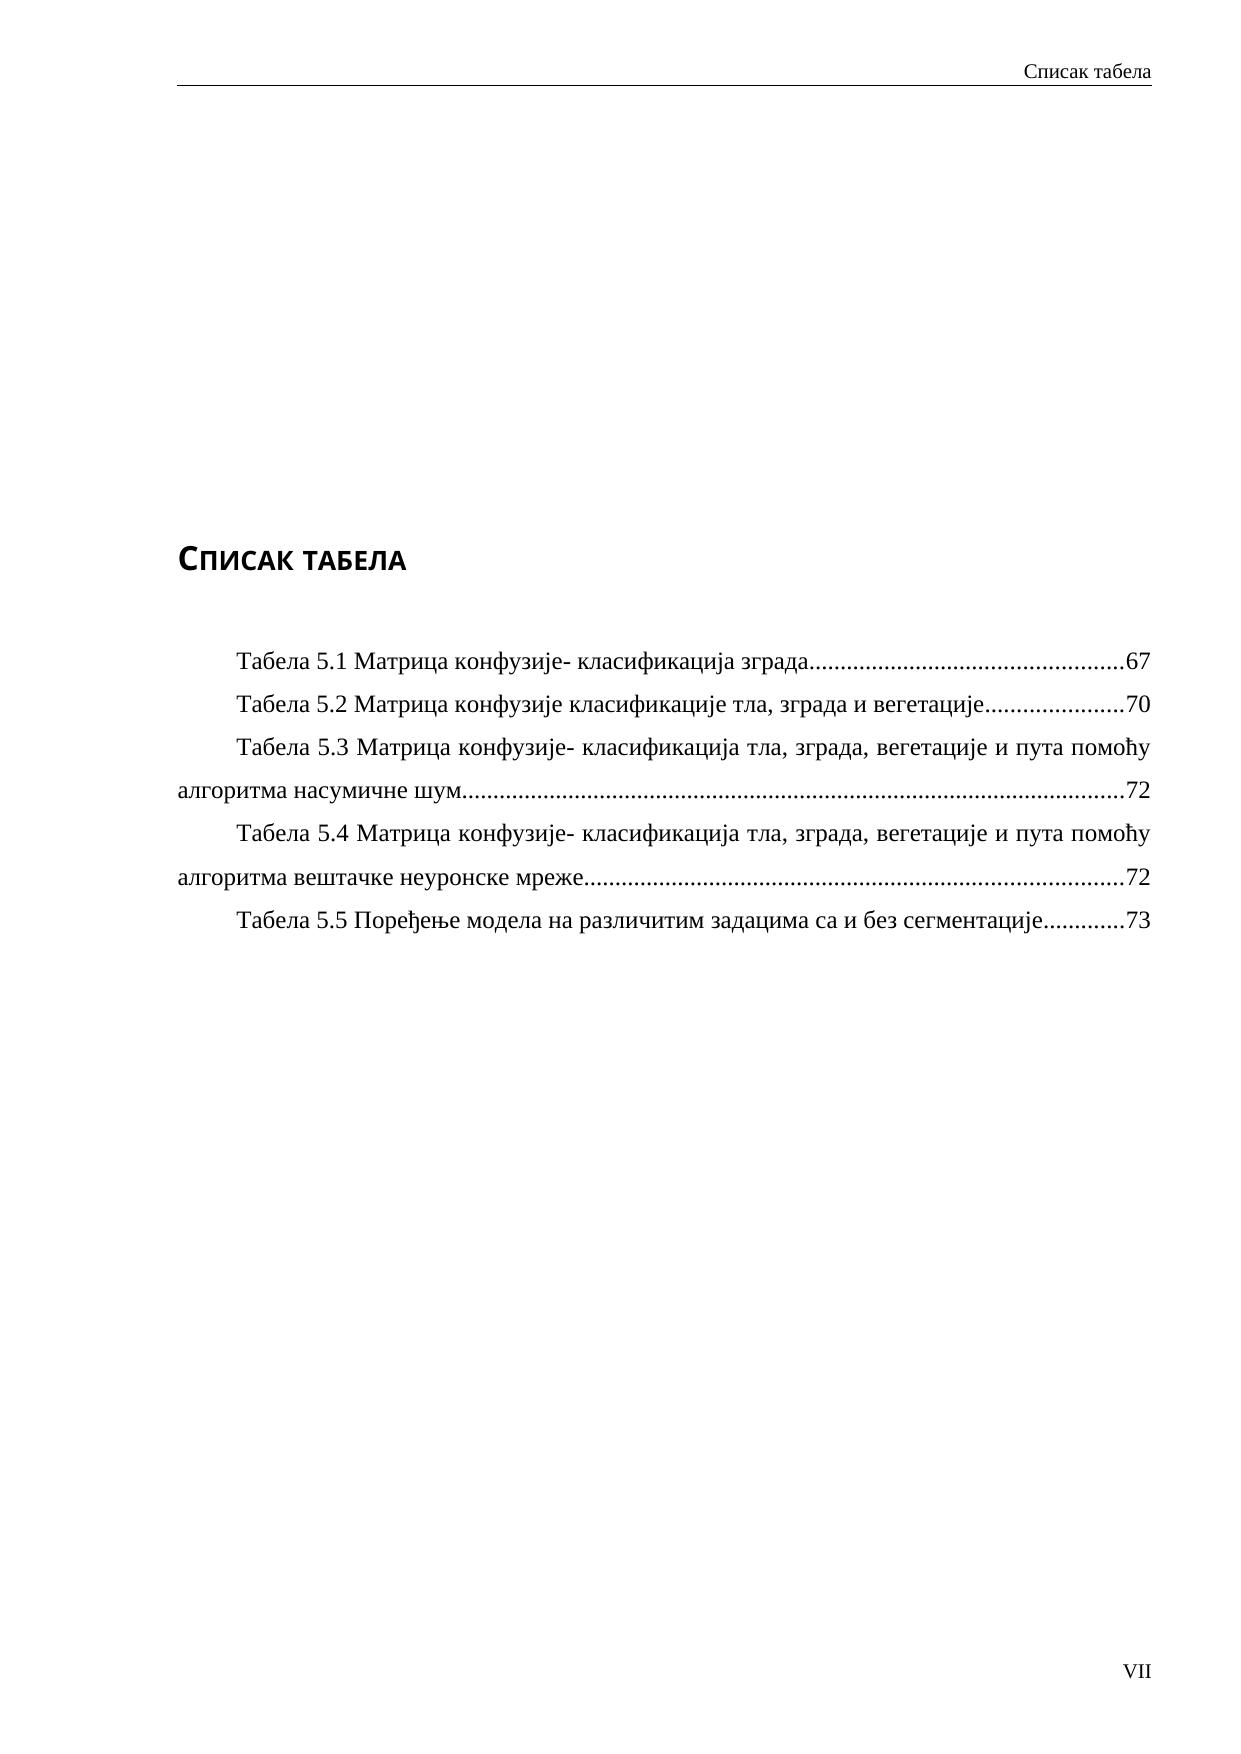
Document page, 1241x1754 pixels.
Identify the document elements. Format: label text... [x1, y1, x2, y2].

text Списак табела [177, 535, 1152, 580]
text Табела 5.3 Матрица конфузије- класификација тла, зграда, вегетације и пута помоћу алгоритма насумичне шум 72 [177, 732, 1152, 804]
text Табела 5.5 Поређење модела на различитим задацима са и без сегментације 73 [177, 905, 1152, 933]
text Табела 5.1 Матрица конфузије- класификација зграда 67 [177, 646, 1152, 675]
text Табела 5.4 Матрица конфузије- класификација тла, зграда, вегетације и пута помоћу алгоритма вештачке неуронске мреже 72 [177, 818, 1152, 890]
text Табела 5.2 Матрица конфузије класификације тла, зграда и вегетације 70 [177, 689, 1152, 718]
